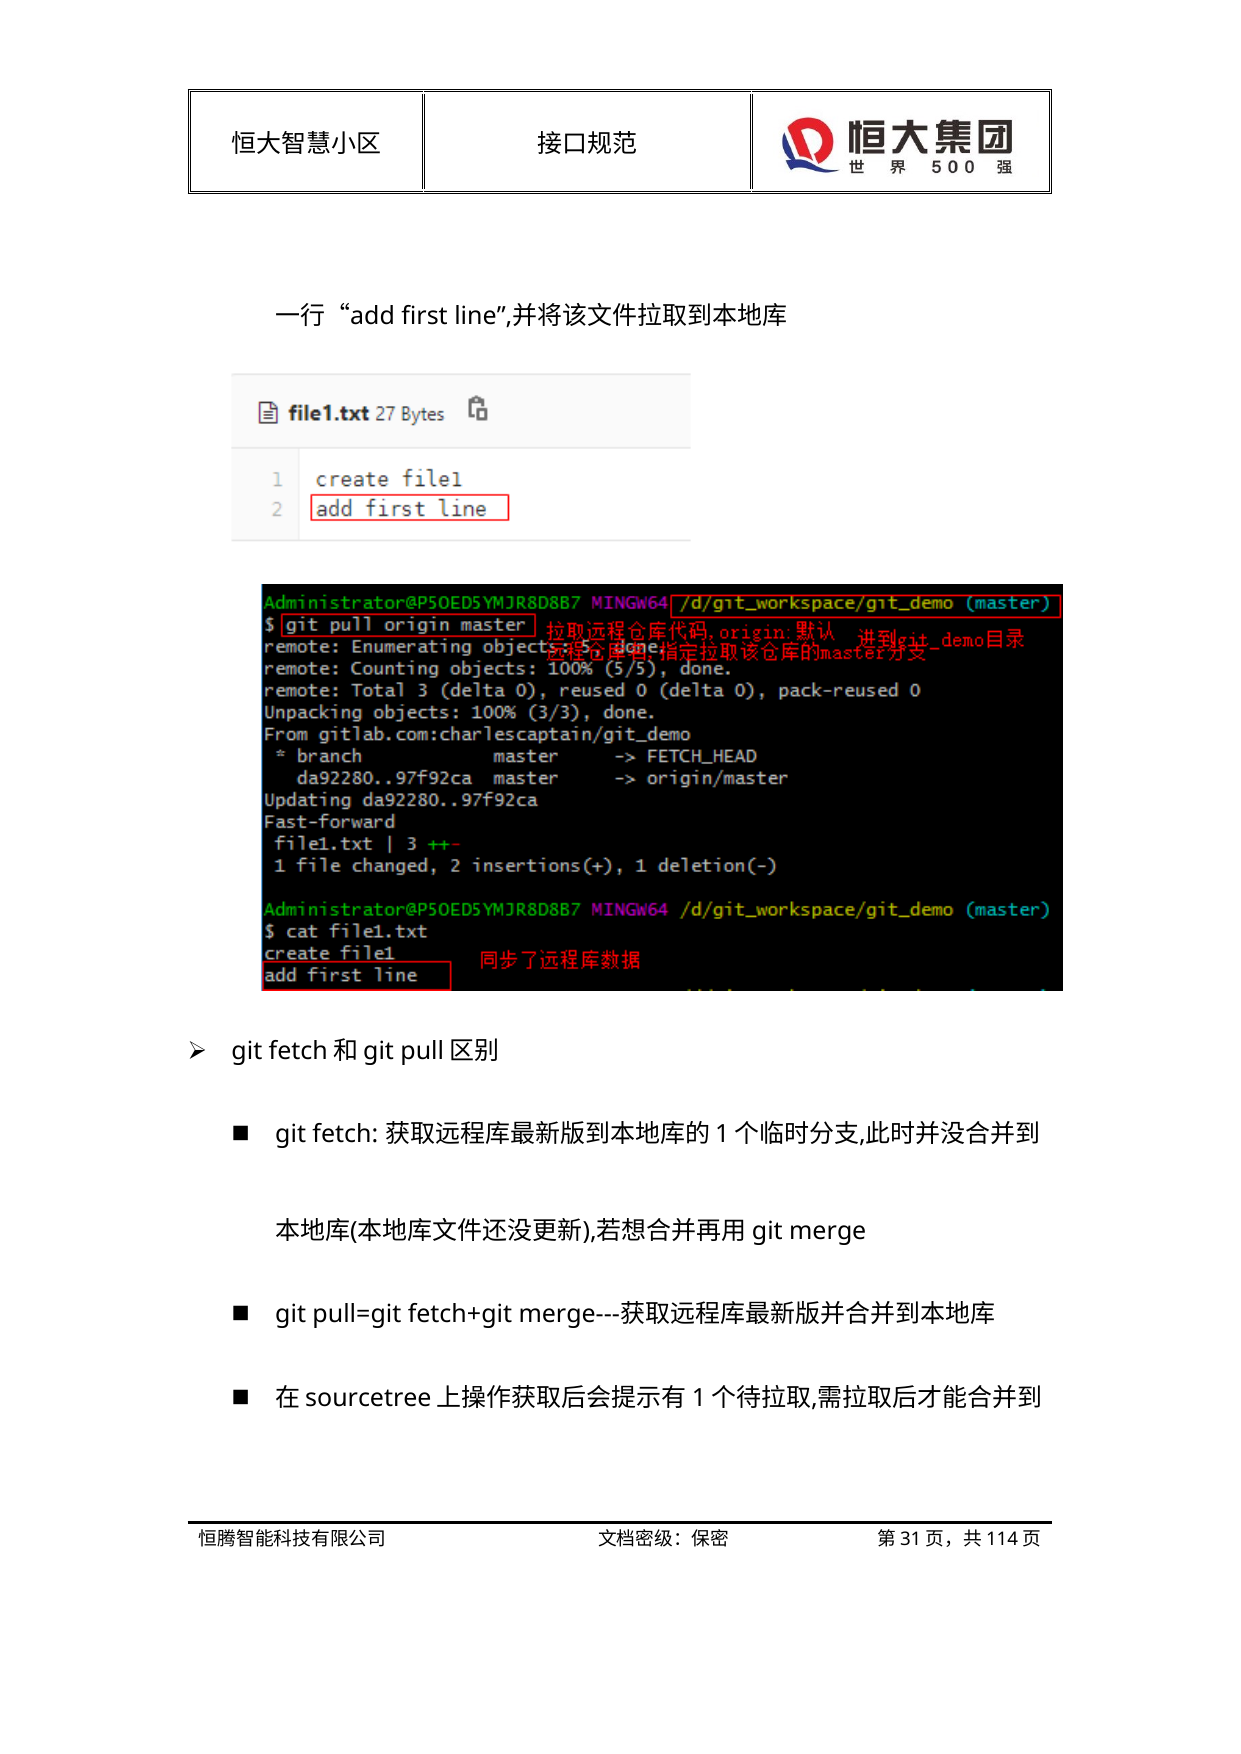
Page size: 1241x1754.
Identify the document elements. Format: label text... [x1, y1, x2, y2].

list 在sourcetree上操作获取后会提示有1个待拉取,需拉取后才能合并到本地库,故直接用拉取更方便 [231, 1363, 1053, 1428]
list git fetch和git pull区别 [187, 1016, 1053, 1081]
list git fetch: 获取远程库最新版到本地库的1个临时分支,此时并没合并到本地库(本地库文件还没更新),若想合并再用git merge [231, 1099, 1053, 1261]
picture [261, 584, 1063, 991]
picture [231, 369, 691, 554]
list git pull origin master: 修改远程仓库git_demo的file1.txt内容:增加一行“add first line”,并将该文件拉取到本地库 [231, 281, 1053, 346]
picture [762, 106, 1040, 177]
list git pull=git fetch+git merge---获取远程库最新版并合并到本地库 [231, 1279, 1053, 1344]
